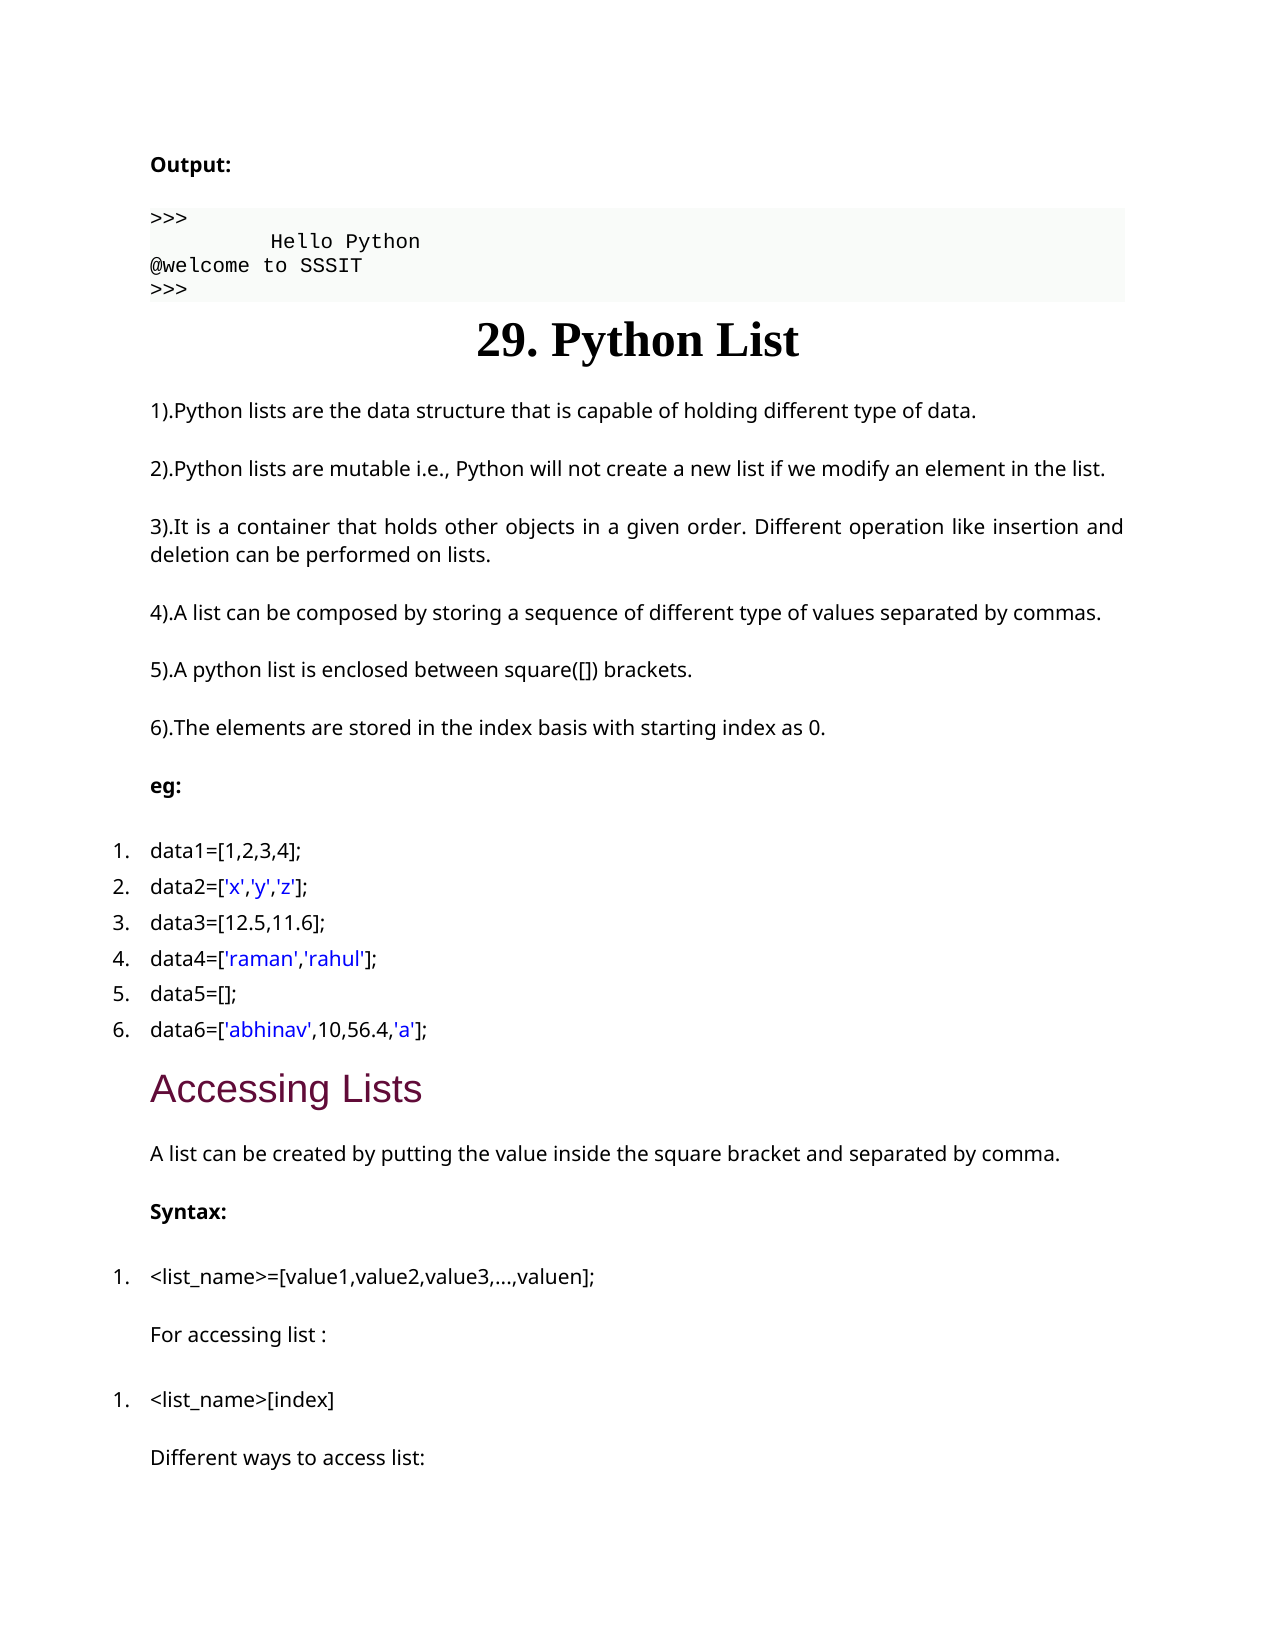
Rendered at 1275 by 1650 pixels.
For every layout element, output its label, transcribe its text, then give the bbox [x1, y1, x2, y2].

list <list_name>[index] [112, 1377, 1125, 1413]
text 2).Python lists are mutable i.e., Python will not create a new list if we modify an element in the list. [150, 454, 1125, 483]
text >>> [150, 208, 1125, 231]
text Hello Python [150, 231, 1125, 255]
text @welcome to SSSIT [150, 255, 1125, 278]
text 1).Python lists are the data structure that is capable of holding different type of data. [150, 397, 1125, 425]
text 6).The elements are stored in the index basis with starting index as 0. [150, 713, 1125, 742]
text 4).A list can be composed by storing a sequence of different type of values separated by commas. [150, 598, 1125, 626]
list <list_name>=[value1,value2,value3,...,valuen]; [112, 1255, 1125, 1291]
text Different ways to access list: [150, 1443, 1125, 1471]
list data4=['raman','rahul']; [112, 936, 1125, 972]
text A list can be created by putting the value inside the square bracket and separated by comma. [150, 1139, 1125, 1168]
text 5).A python list is enclosed between square([]) brackets. [150, 656, 1125, 684]
text eg: [150, 771, 1125, 799]
list data1=[1,2,3,4]; [112, 828, 1125, 864]
text >>> [150, 278, 1125, 302]
list data6=['abhinav',10,56.4,'a']; [112, 1008, 1125, 1044]
text Output: [150, 150, 1125, 178]
text For accessing list : [150, 1320, 1125, 1348]
text Syntax: [150, 1197, 1125, 1226]
subtitle 29. Python List [150, 310, 1125, 367]
text 3).It is a container that holds other objects in a given order. Different operation like insertion and deletion can be performed on lists. [150, 512, 1125, 569]
list data5=[]; [112, 972, 1125, 1008]
list data3=[12.5,11.6]; [112, 900, 1125, 936]
list data2=['x','y','z']; [112, 864, 1125, 900]
subtitle Accessing Lists [150, 1065, 1125, 1110]
